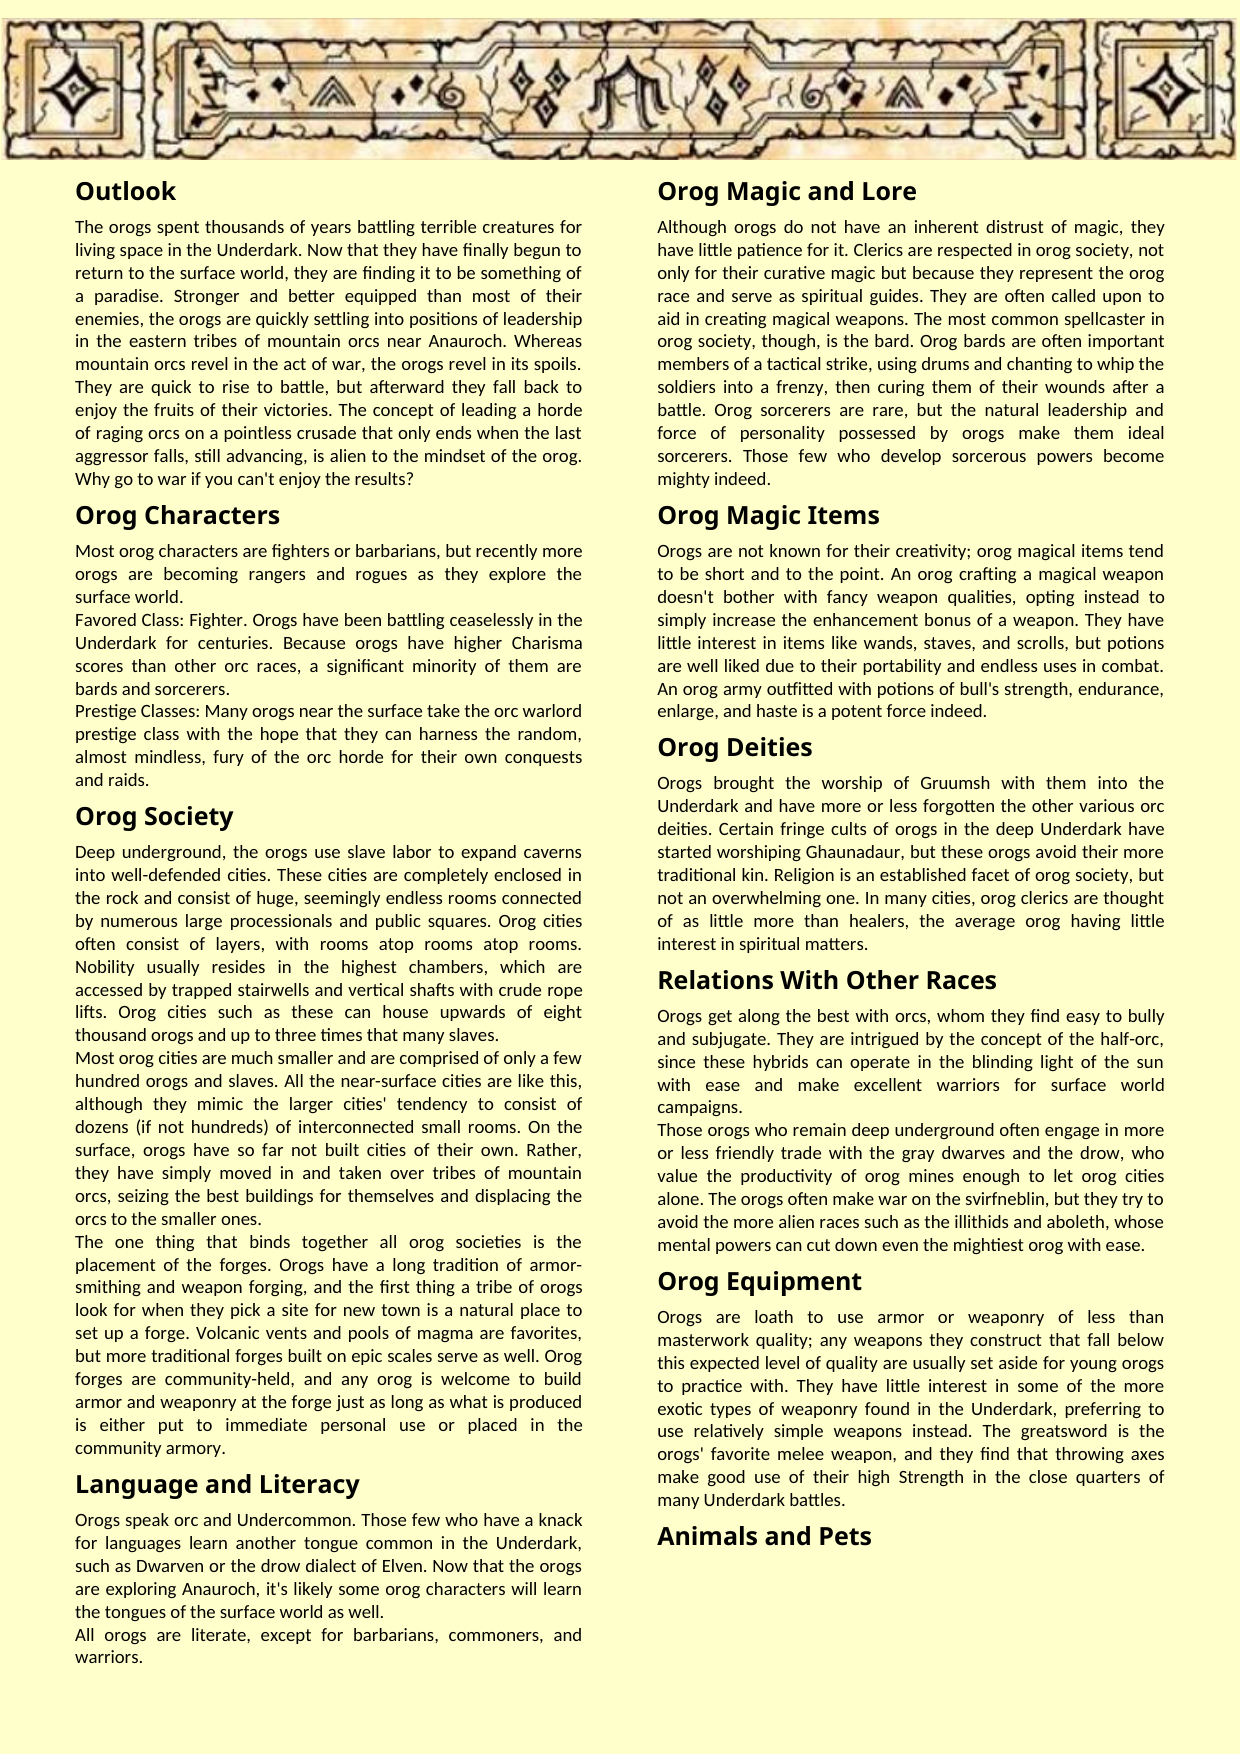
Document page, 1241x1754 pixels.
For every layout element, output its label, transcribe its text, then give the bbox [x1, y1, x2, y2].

text Most orog cities are much smaller and are comprised of only a few hundred orogs and slaves. All the near-surface cities are like this, although they mimic the larger cities' tendency to consist of dozens (if not hundreds) of interconnected small rooms. On the surface, orogs have so far not built cities of their own. Rather, they have simply moved in and taken over tribes of mountain orcs, seizing the best buildings for themselves and displacing the orcs to the smaller ones. [75, 1047, 583, 1230]
subtitle Outlook [75, 159, 583, 208]
text Orogs are loath to use armor or weaponry of less than masterwork quality; any weapons they construct that fall below this expected level of quality are usually set aside for young orogs to practice with. They have little interest in some of the more exotic types of weaponry found in the Underdark, preferring to use relatively simple weapons instead. The greatsword is the orogs' favorite melee weapon, and they find that throwing axes make good use of their high Strength in the close quarters of many Underdark battles. [657, 1305, 1165, 1511]
subtitle Animals and Pets [657, 1519, 1165, 1553]
subtitle Orog Society [75, 799, 583, 833]
text Orogs get along the best with orcs, whom they find easy to bully and subjugate. They are intrigued by the concept of the half-orc, since these hybrids can operate in the blinding light of the sun with ease and make excellent warriors for surface world campaigns. [657, 1004, 1165, 1118]
text All orogs are literate, except for barbarians, commoners, and warriors. [75, 1623, 583, 1668]
text The orogs spent thousands of years battling terrible creatures for living space in the Underdark. Now that they have finally begun to return to the surface world, they are finding it to be something of a paradise. Stronger and better equipped than most of their enemies, the orogs are quickly settling into positions of leadership in the eastern tribes of mountain orcs near Anauroch. Whereas mountain orcs revel in the act of war, the orogs revel in its spoils. They are quick to rise to battle, but afterward they fall back to enjoy the fruits of their victories. The concept of leading a horde of raging orcs on a pointless crusade that only ends when the last aggressor falls, still advancing, is alien to the mindset of the orog. Why go to war if you can't enjoy the results? [75, 215, 583, 490]
subtitle Orog Characters [75, 498, 583, 532]
text Deep underground, the orogs use slave labor to expand caverns into well-defended cities. These cities are completely enclosed in the rock and consist of huge, seemingly endless rooms connected by numerous large processionals and public squares. Orog cities often consist of layers, with rooms atop rooms atop rooms. Nobility usually resides in the highest chambers, which are accessed by trapped stairwells and vertical shafts with crude rope lifts. Orog cities such as these can house upwards of eight thousand orogs and up to three times that many slaves. [75, 840, 583, 1047]
subtitle Orog Magic and Lore [657, 159, 1165, 208]
text Favored Class: Fighter. Orogs have been battling ceaselessly in the Underdark for centuries. Because orogs have higher Charisma scores than other orc races, a significant minority of them are bards and sorcerers. [75, 608, 583, 699]
subtitle Orog Magic Items [657, 498, 1165, 532]
picture [0, 18, 1236, 159]
text Although orogs do not have an inherent distrust of magic, they have little patience for it. Clerics are respected in orog society, not only for their curative magic but because they represent the orog race and serve as spiritual guides. They are often called upon to aid in creating magical weapons. The most common spellcaster in orog society, though, is the bard. Orog bards are often important members of a tactical strike, using drums and chanting to whip the soldiers into a frenzy, then curing them of their wounds after a battle. Orog sorcerers are rare, but the natural leadership and force of personality possessed by orogs make them ideal sorcerers. Those few who develop sorcerous powers become mighty indeed. [657, 215, 1165, 490]
text The one thing that binds together all orog societies is the placement of the forges. Orogs have a long tradition of armor-smithing and weapon forging, and the first thing a tribe of orogs look for when they pick a site for new town is a natural place to set up a forge. Volcanic vents and pools of magma are favorites, but more traditional forges built on epic scales serve as well. Orog forges are community-held, and any orog is welcome to build armor and weaponry at the forge just as long as what is produced is either put to immediate personal use or placed in the community armory. [75, 1230, 583, 1459]
text Orogs are not known for their creativity; orog magical items tend to be short and to the point. An orog crafting a magical weapon doesn't bother with fancy weapon qualities, opting instead to simply increase the enhancement bonus of a weapon. They have little interest in items like wands, staves, and scrolls, but potions are well liked due to their portability and endless uses in combat. An orog army outfitted with potions of bull's strength, endurance, enlarge, and haste is a potent force indeed. [657, 539, 1165, 722]
text Most orog characters are fighters or barbarians, but recently more orogs are becoming rangers and rogues as they explore the surface world. [75, 539, 583, 608]
subtitle Orog Equipment [657, 1263, 1165, 1298]
text Orogs speak orc and Undercommon. Those few who have a knack for languages learn another tongue common in the Underdark, such as Dwarven or the drow dialect of Elven. Now that the orogs are exploring Anauroch, it's likely some orog characters will learn the tongues of the surface world as well. [75, 1508, 583, 1623]
text Orogs brought the worship of Gruumsh with them into the Underdark and have more or less forgotten the other various orc deities. Certain fringe cults of orogs in the deep Underdark have started worshiping Ghaunadaur, but these orogs avoid their more traditional kin. Religion is an established facet of orog society, but not an overwhelming one. In many cities, orog clerics are thought of as little more than healers, the average orog having little interest in spiritual matters. [657, 772, 1165, 955]
subtitle Orog Deities [657, 730, 1165, 764]
subtitle Language and Literacy [75, 1467, 583, 1501]
text Prestige Classes: Many orogs near the surface take the orc warlord prestige class with the hope that they can harness the random, almost mindless, fury of the orc horde for their own conquests and raids. [75, 699, 583, 791]
subtitle Relations With Other Races [657, 962, 1165, 996]
text Those orogs who remain deep underground often engage in more or less friendly trade with the gray dwarves and the drow, who value the productivity of orog mines enough to let orog cities alone. The orogs often make war on the svirfneblin, but they try to avoid the more alien races such as the illithids and aboleth, whose mental powers can cut down even the mightiest orog with ease. [657, 1118, 1165, 1256]
